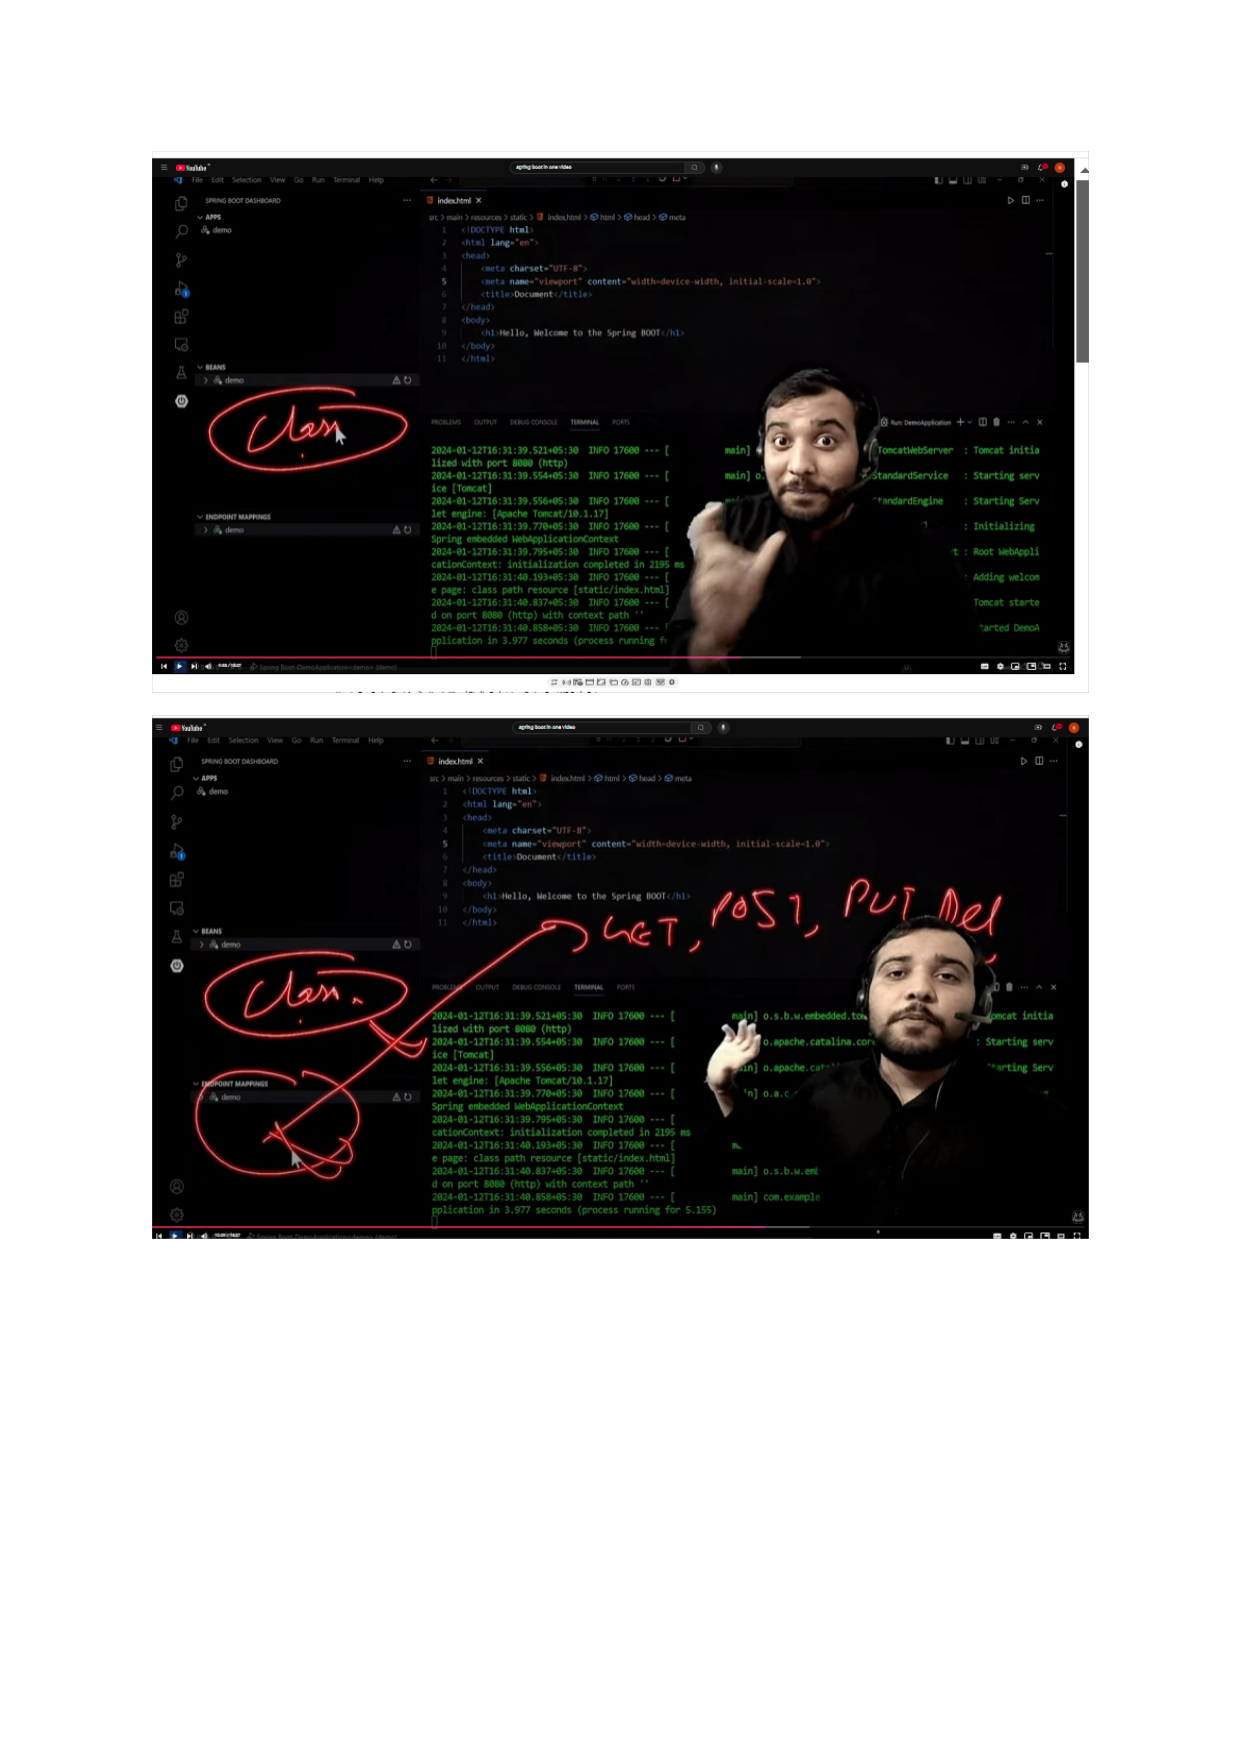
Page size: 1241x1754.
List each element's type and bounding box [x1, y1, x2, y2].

picture [150, 713, 1091, 1241]
picture [150, 150, 1091, 695]
